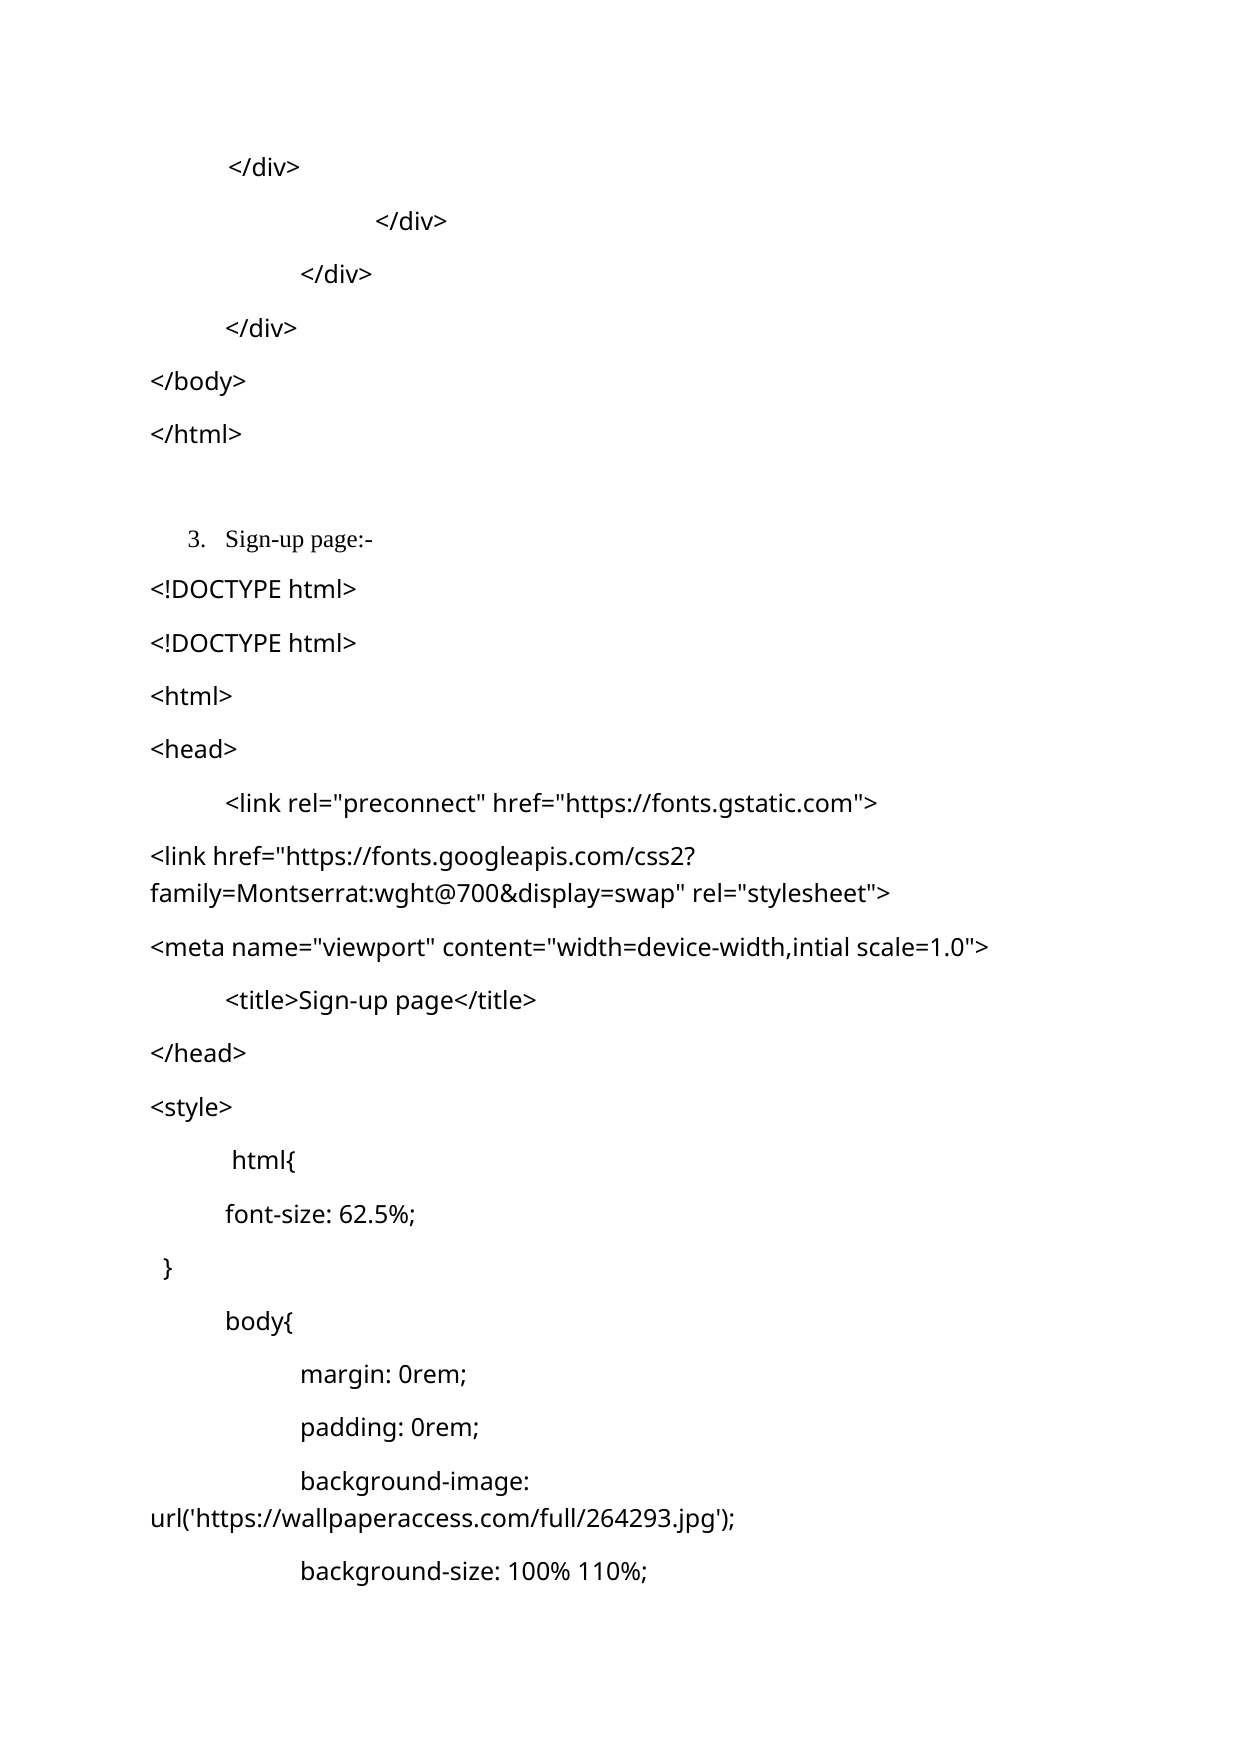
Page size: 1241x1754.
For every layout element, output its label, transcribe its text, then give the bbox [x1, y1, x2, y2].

text </html> [150, 417, 1090, 451]
text margin: 0rem; [150, 1357, 1090, 1391]
text background-image: url('https://wallpaperaccess.com/full/264293.jpg'); [150, 1463, 1090, 1534]
text <link rel="preconnect" href="https://fonts.gstatic.com"> [150, 786, 1090, 819]
text </div> [150, 310, 1090, 344]
text <html> [150, 679, 1090, 713]
text <title>Sign-up page</title> [150, 983, 1090, 1017]
text </div> [150, 150, 1090, 184]
text </div> [150, 203, 1090, 237]
text <!DOCTYPE html> [150, 572, 1090, 606]
text </head> [150, 1036, 1090, 1070]
text <!DOCTYPE html> [150, 625, 1090, 659]
text background-size: 100% 110%; [150, 1554, 1090, 1588]
text body{ [150, 1303, 1090, 1337]
text <meta name="viewport" content="width=device-width,intial scale=1.0"> [150, 929, 1090, 963]
text <style> [150, 1089, 1090, 1123]
text } [150, 1250, 1090, 1284]
text padding: 0rem; [150, 1410, 1090, 1444]
text <head> [150, 732, 1090, 766]
text font-size: 62.5%; [150, 1196, 1090, 1230]
text </div> [150, 257, 1090, 291]
text html{ [150, 1143, 1090, 1177]
list Sign-up page:- [187, 524, 1090, 553]
text </body> [150, 364, 1090, 398]
text <link href="https://fonts.googleapis.com/css2?family=Montserrat:wght@700&display=swap" rel="stylesheet"> [150, 839, 1090, 910]
